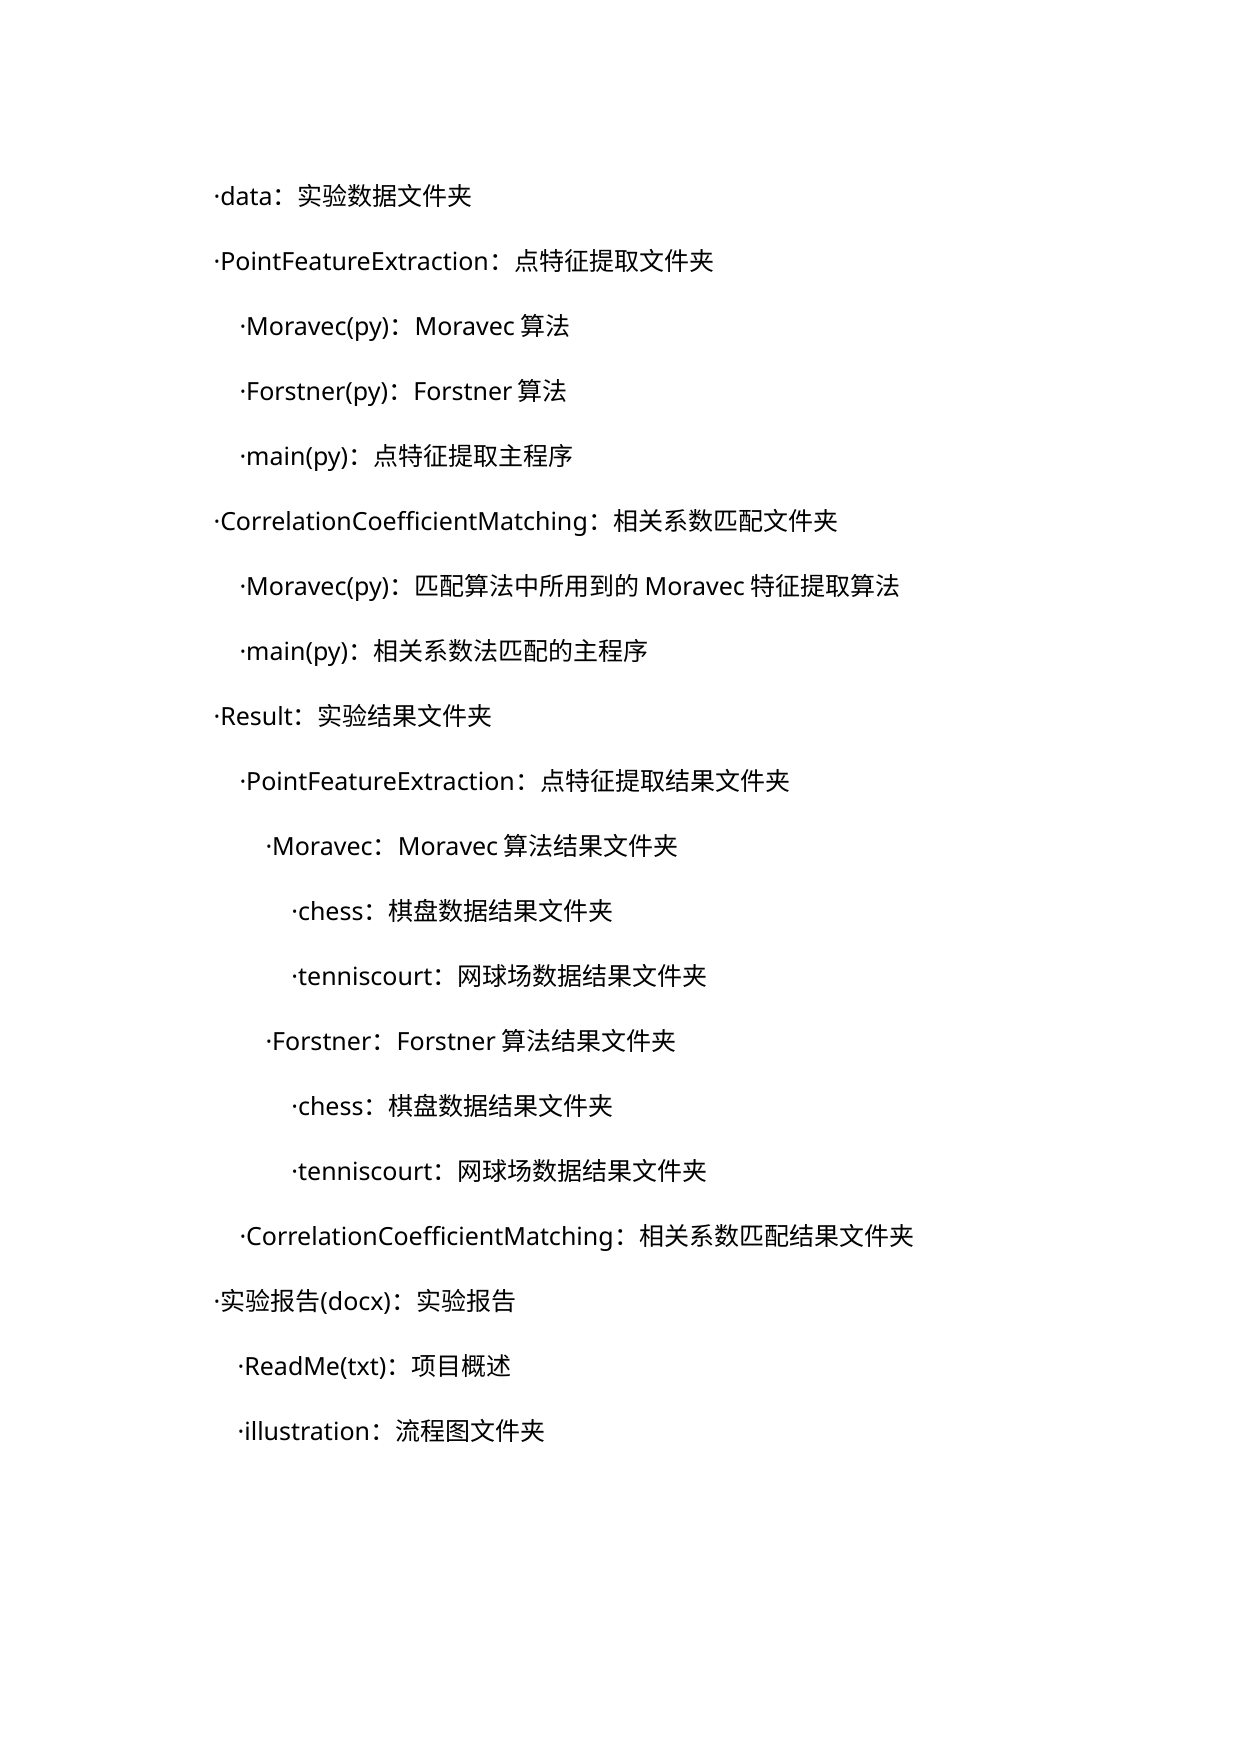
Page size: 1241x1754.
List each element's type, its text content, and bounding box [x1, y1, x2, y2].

text ·chess：棋盘数据结果文件夹 [187, 877, 1053, 942]
text ·illustration：流程图文件夹 [187, 1397, 1053, 1462]
text ·Forstner(py)：Forstner算法 [187, 357, 1053, 422]
text ·Moravec：Moravec算法结果文件夹 [187, 812, 1053, 877]
text ·Moravec(py)：Moravec算法 [187, 292, 1053, 357]
text ·CorrelationCoefficientMatching：相关系数匹配文件夹 [187, 487, 1053, 552]
text ·Moravec(py)：匹配算法中所用到的Moravec特征提取算法 [187, 552, 1053, 617]
text ·chess：棋盘数据结果文件夹 [187, 1072, 1053, 1137]
text ·data：实验数据文件夹 [187, 162, 1053, 227]
text ·tenniscourt：网球场数据结果文件夹 [187, 1137, 1053, 1202]
text ·PointFeatureExtraction：点特征提取结果文件夹 [187, 747, 1053, 812]
text ·Forstner：Forstner算法结果文件夹 [187, 1007, 1053, 1072]
text ·main(py)：相关系数法匹配的主程序 [187, 617, 1053, 682]
text ·PointFeatureExtraction：点特征提取文件夹 [187, 227, 1053, 292]
text ·Result：实验结果文件夹 [187, 682, 1053, 747]
text ·tenniscourt：网球场数据结果文件夹 [187, 942, 1053, 1007]
text ·CorrelationCoefficientMatching：相关系数匹配结果文件夹 [187, 1202, 1053, 1267]
text ·ReadMe(txt)：项目概述 [187, 1332, 1053, 1397]
text ·main(py)：点特征提取主程序 [187, 422, 1053, 487]
text ·实验报告(docx)：实验报告 [187, 1267, 1053, 1332]
